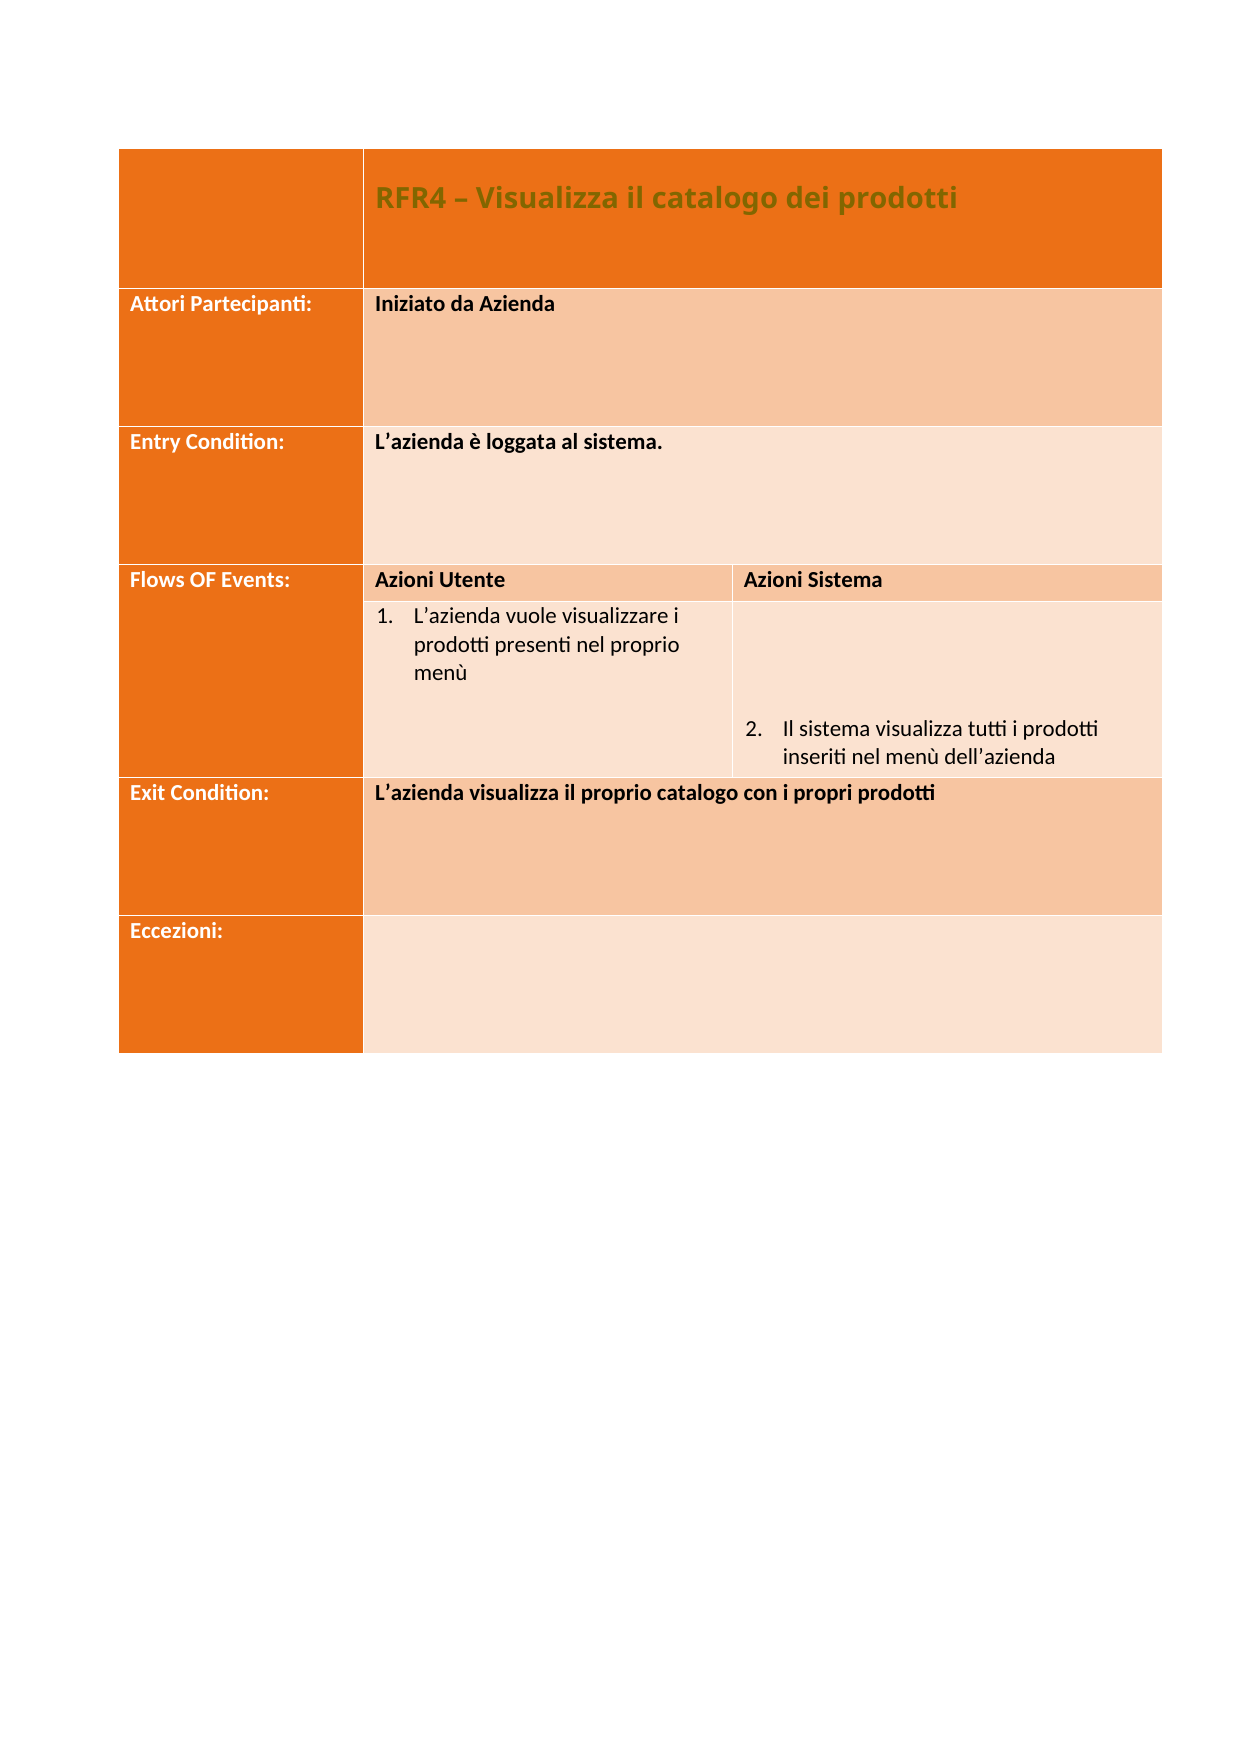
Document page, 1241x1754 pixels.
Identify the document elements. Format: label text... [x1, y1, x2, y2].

table_header [119, 149, 363, 288]
table_cell Azioni Utente [364, 565, 732, 601]
table_cell L’azienda vuole visualizzare i prodotti presenti nel proprio menù [364, 602, 732, 777]
table_cell Exit Condition: [119, 778, 363, 915]
table_cell Azioni Sistema [733, 565, 1162, 601]
table_cell Eccezioni: [119, 916, 363, 1053]
table_cell Flows OF Events: [119, 565, 363, 777]
table_cell Iniziato da Azienda [364, 289, 1162, 426]
table_cell L’azienda visualizza il proprio catalogo con i propri prodotti [364, 778, 1162, 915]
table_cell [364, 916, 1162, 1053]
table_cell Attori Partecipanti: [119, 289, 363, 426]
table_cell Il sistema visualizza tutti i prodotti inseriti nel menù dell’azienda [733, 602, 1162, 777]
table_cell L’azienda è loggata al sistema. [364, 427, 1162, 564]
table_cell Entry Condition: [119, 427, 363, 564]
table_header RFR4 – Visualizza il catalogo dei prodotti [364, 149, 1162, 288]
